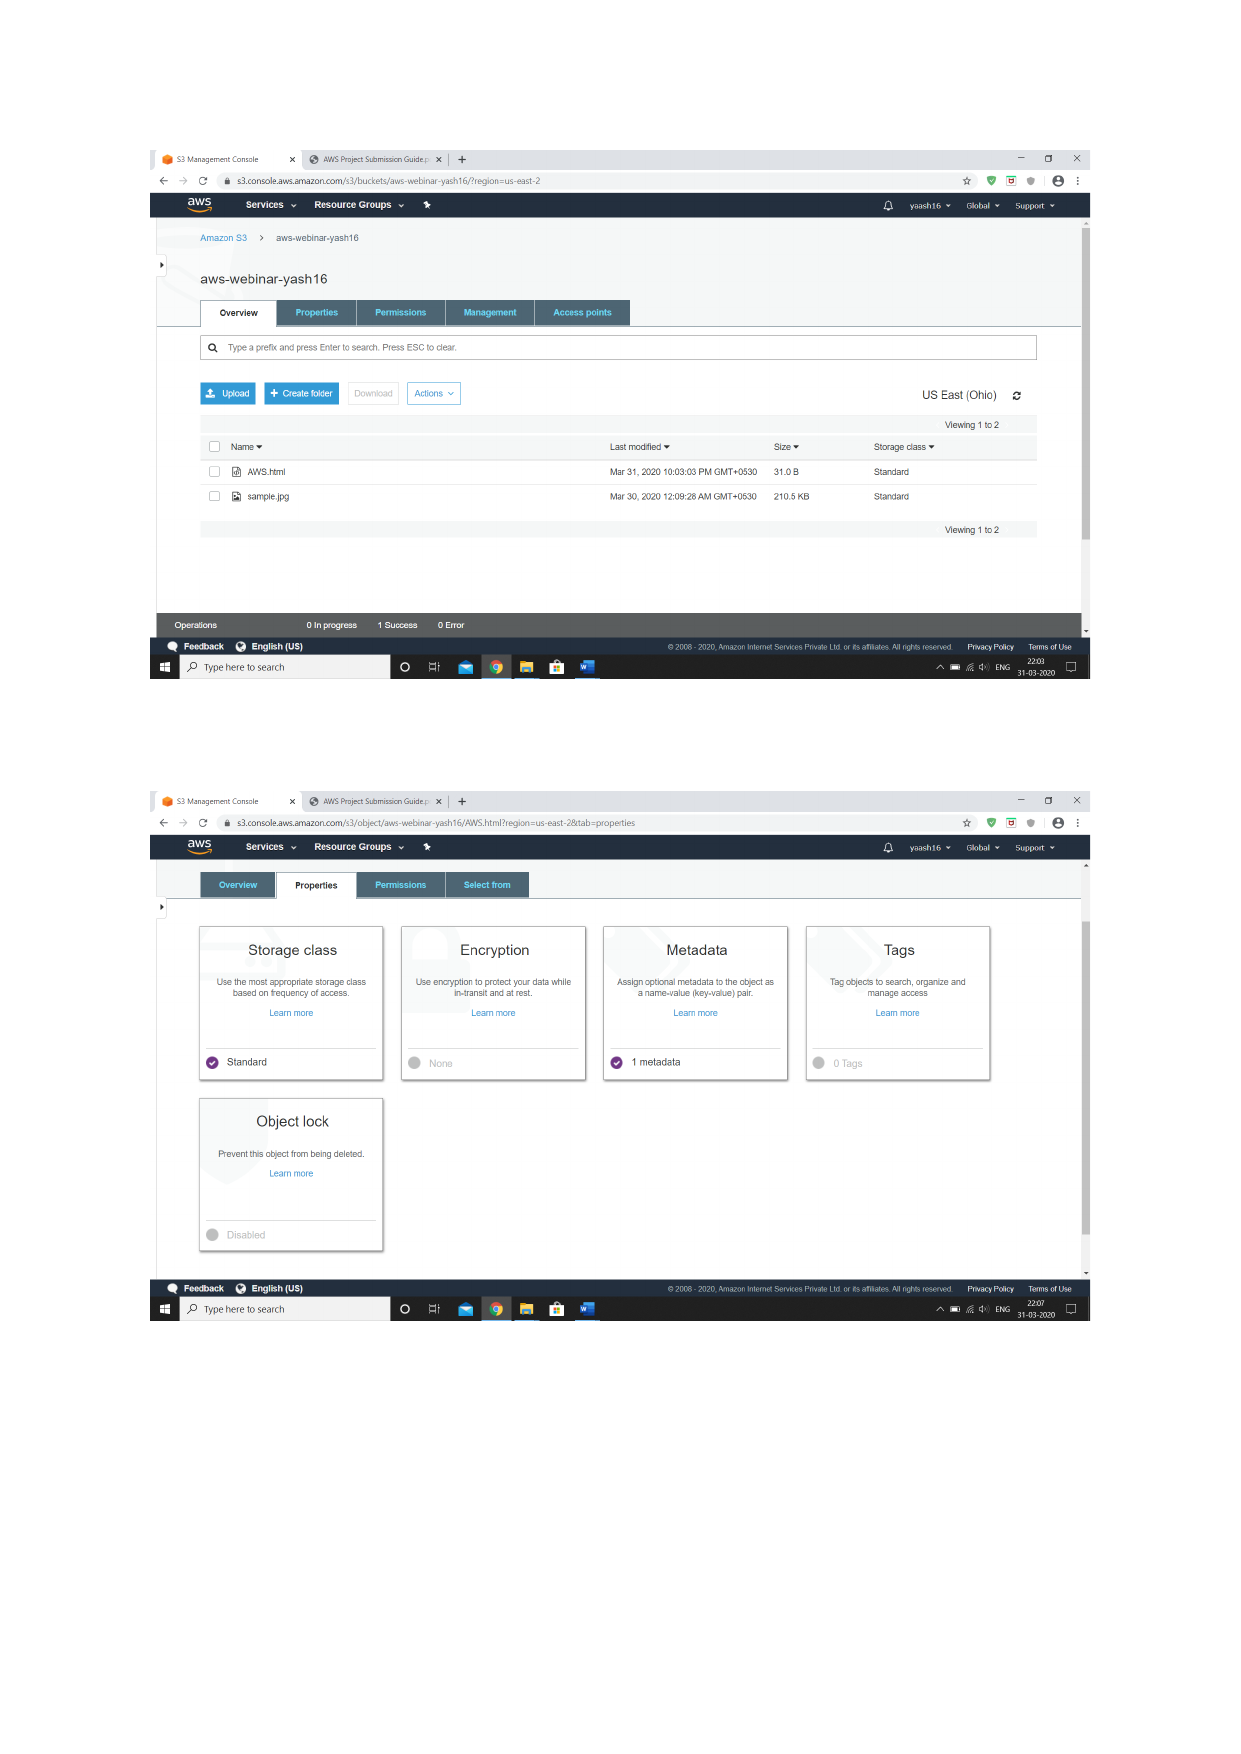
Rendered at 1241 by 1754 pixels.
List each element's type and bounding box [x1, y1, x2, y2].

picture [150, 791, 1091, 1321]
picture [150, 150, 1091, 679]
